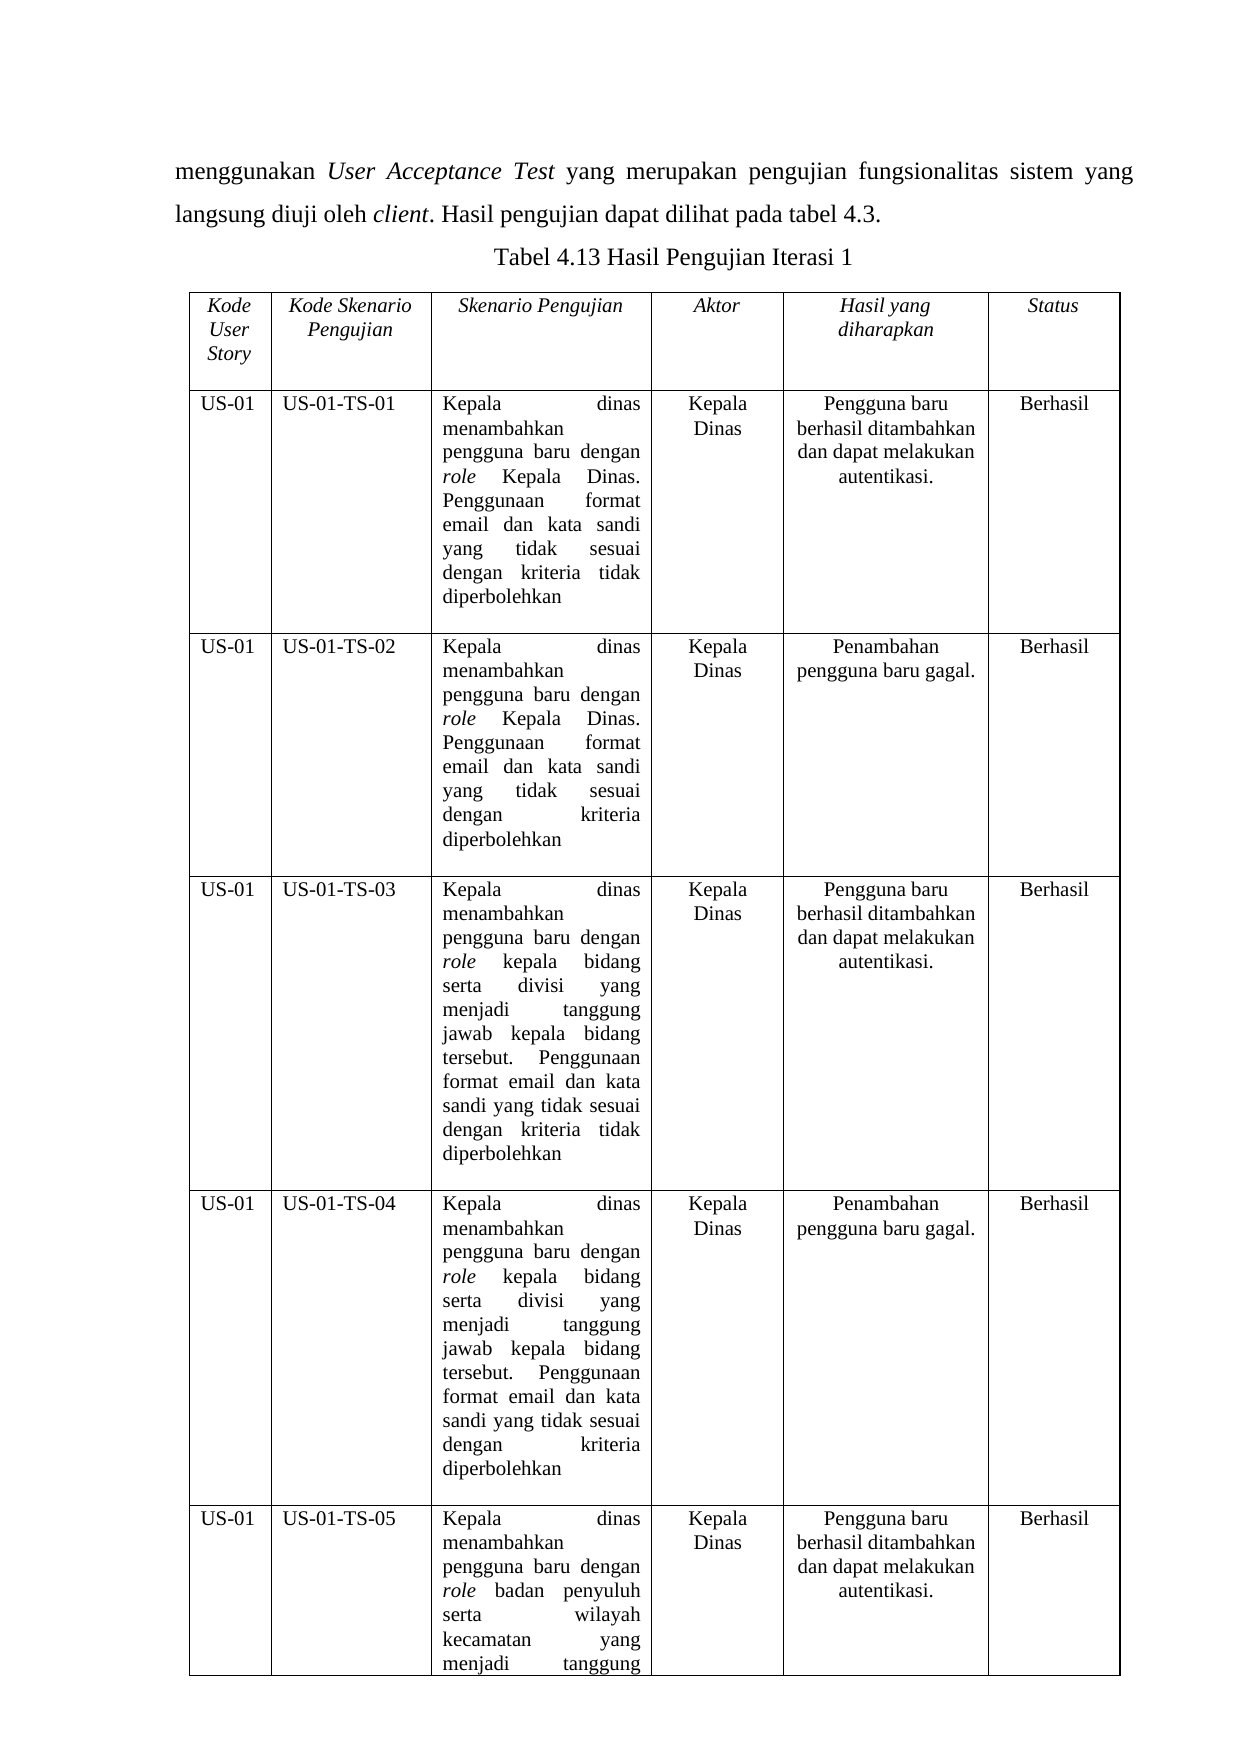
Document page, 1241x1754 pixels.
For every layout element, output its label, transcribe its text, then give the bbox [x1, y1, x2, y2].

table_cell Berhasil [989, 1191, 1119, 1505]
table_cell Kepala dinas menambahkan pengguna baru dengan role kepala bidang serta divisi yang menjadi tanggung jawab kepala bidang tersebut. Penggunaan format email dan kata sandi yang tidak sesuai dengan kriteria tidak diperbolehkan [432, 877, 651, 1190]
table_cell Pengguna baru berhasil ditambahkan dan dapat melakukan autentikasi. [784, 391, 988, 633]
table_cell US-01-TS-05 [272, 1506, 431, 1674]
table_header Kode User Story [190, 293, 271, 390]
table_cell Penambahan pengguna baru gagal. [784, 634, 988, 876]
table_header Status [989, 293, 1119, 390]
table_cell Kepala Dinas [652, 877, 783, 1190]
table_header Aktor [652, 293, 783, 390]
table_cell US-01 [190, 1191, 271, 1505]
table_header Kode Skenario Pengujian [272, 293, 431, 390]
table_cell Kepala Dinas [652, 391, 783, 633]
table_cell Penambahan pengguna baru gagal. [784, 1191, 988, 1505]
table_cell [432, 1506, 651, 1674]
table_cell Pengguna baru berhasil ditambahkan dan dapat melakukan autentikasi. [784, 877, 988, 1190]
table_cell Kepala Dinas [652, 1506, 783, 1674]
table_cell Kepala dinas menambahkan pengguna baru dengan role kepala bidang serta divisi yang menjadi tanggung jawab kepala bidang tersebut. Penggunaan format email dan kata sandi yang tidak sesuai dengan kriteria diperbolehkan [432, 1191, 651, 1505]
table_cell Kepala Dinas [652, 634, 783, 876]
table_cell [784, 1506, 988, 1674]
table_cell US-01-TS-01 [272, 391, 431, 633]
table_cell US-01-TS-03 [272, 877, 431, 1190]
table_header Hasil yang diharapkan [784, 293, 988, 390]
table_cell US-01 [190, 391, 271, 633]
table_cell Berhasil [989, 877, 1119, 1190]
table_cell US-01 [190, 1506, 271, 1674]
table_cell Kepala Dinas [652, 1191, 783, 1505]
table_header Skenario Pengujian [432, 293, 651, 390]
table_cell US-01 [190, 634, 271, 876]
table_cell Berhasil [989, 1506, 1119, 1674]
table_cell Kepala dinas menambahkan pengguna baru dengan role Kepala Dinas. Penggunaan format email dan kata sandi yang tidak sesuai dengan kriteria diperbolehkan [432, 634, 651, 876]
table_cell US-01-TS-04 [272, 1191, 431, 1505]
table_cell US-01-TS-02 [272, 634, 431, 876]
table_cell Kepala dinas menambahkan pengguna baru dengan role Kepala Dinas. Penggunaan format email dan kata sandi yang tidak sesuai dengan kriteria tidak diperbolehkan [432, 391, 651, 633]
table_cell Berhasil [989, 634, 1119, 876]
table_cell US-01 [190, 877, 271, 1190]
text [175, 156, 1134, 228]
table_cell Berhasil [989, 391, 1119, 633]
